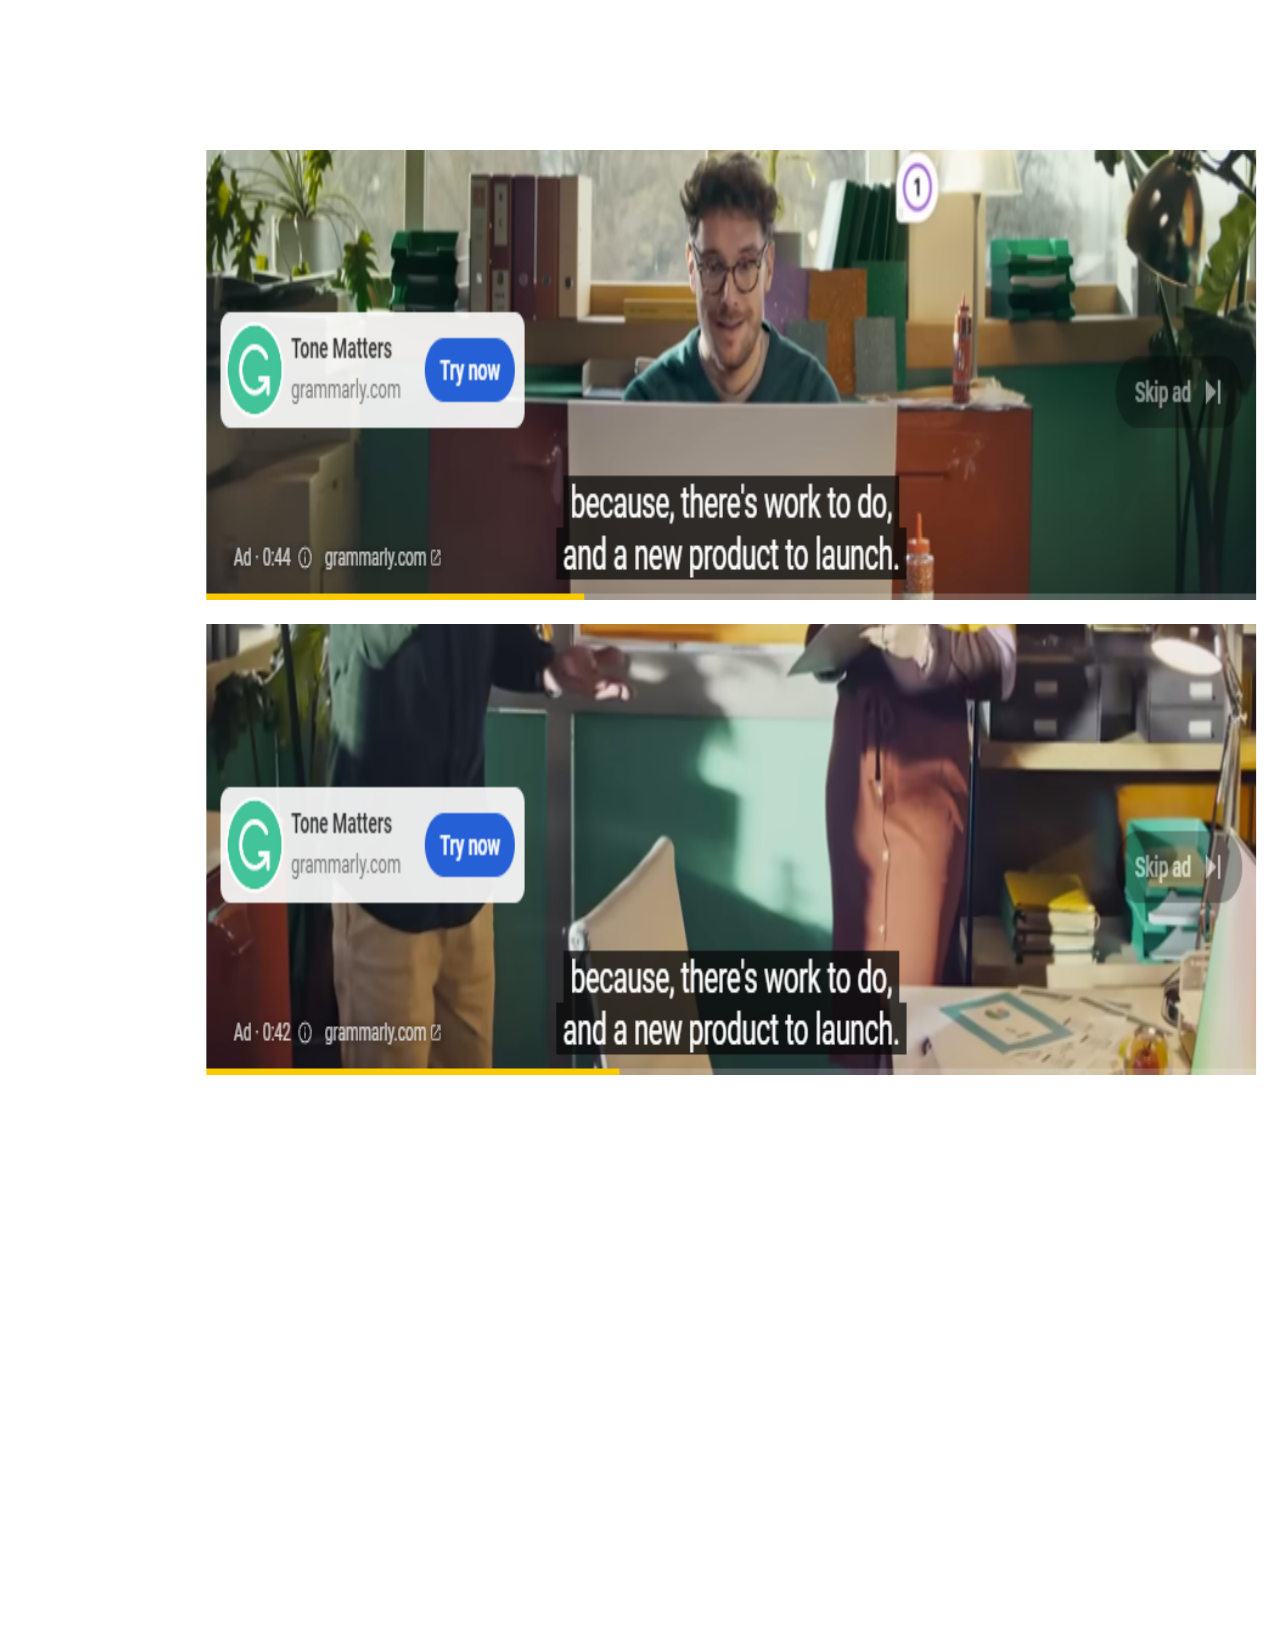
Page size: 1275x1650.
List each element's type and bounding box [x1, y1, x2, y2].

picture [206, 150, 1257, 600]
picture [206, 624, 1257, 1075]
